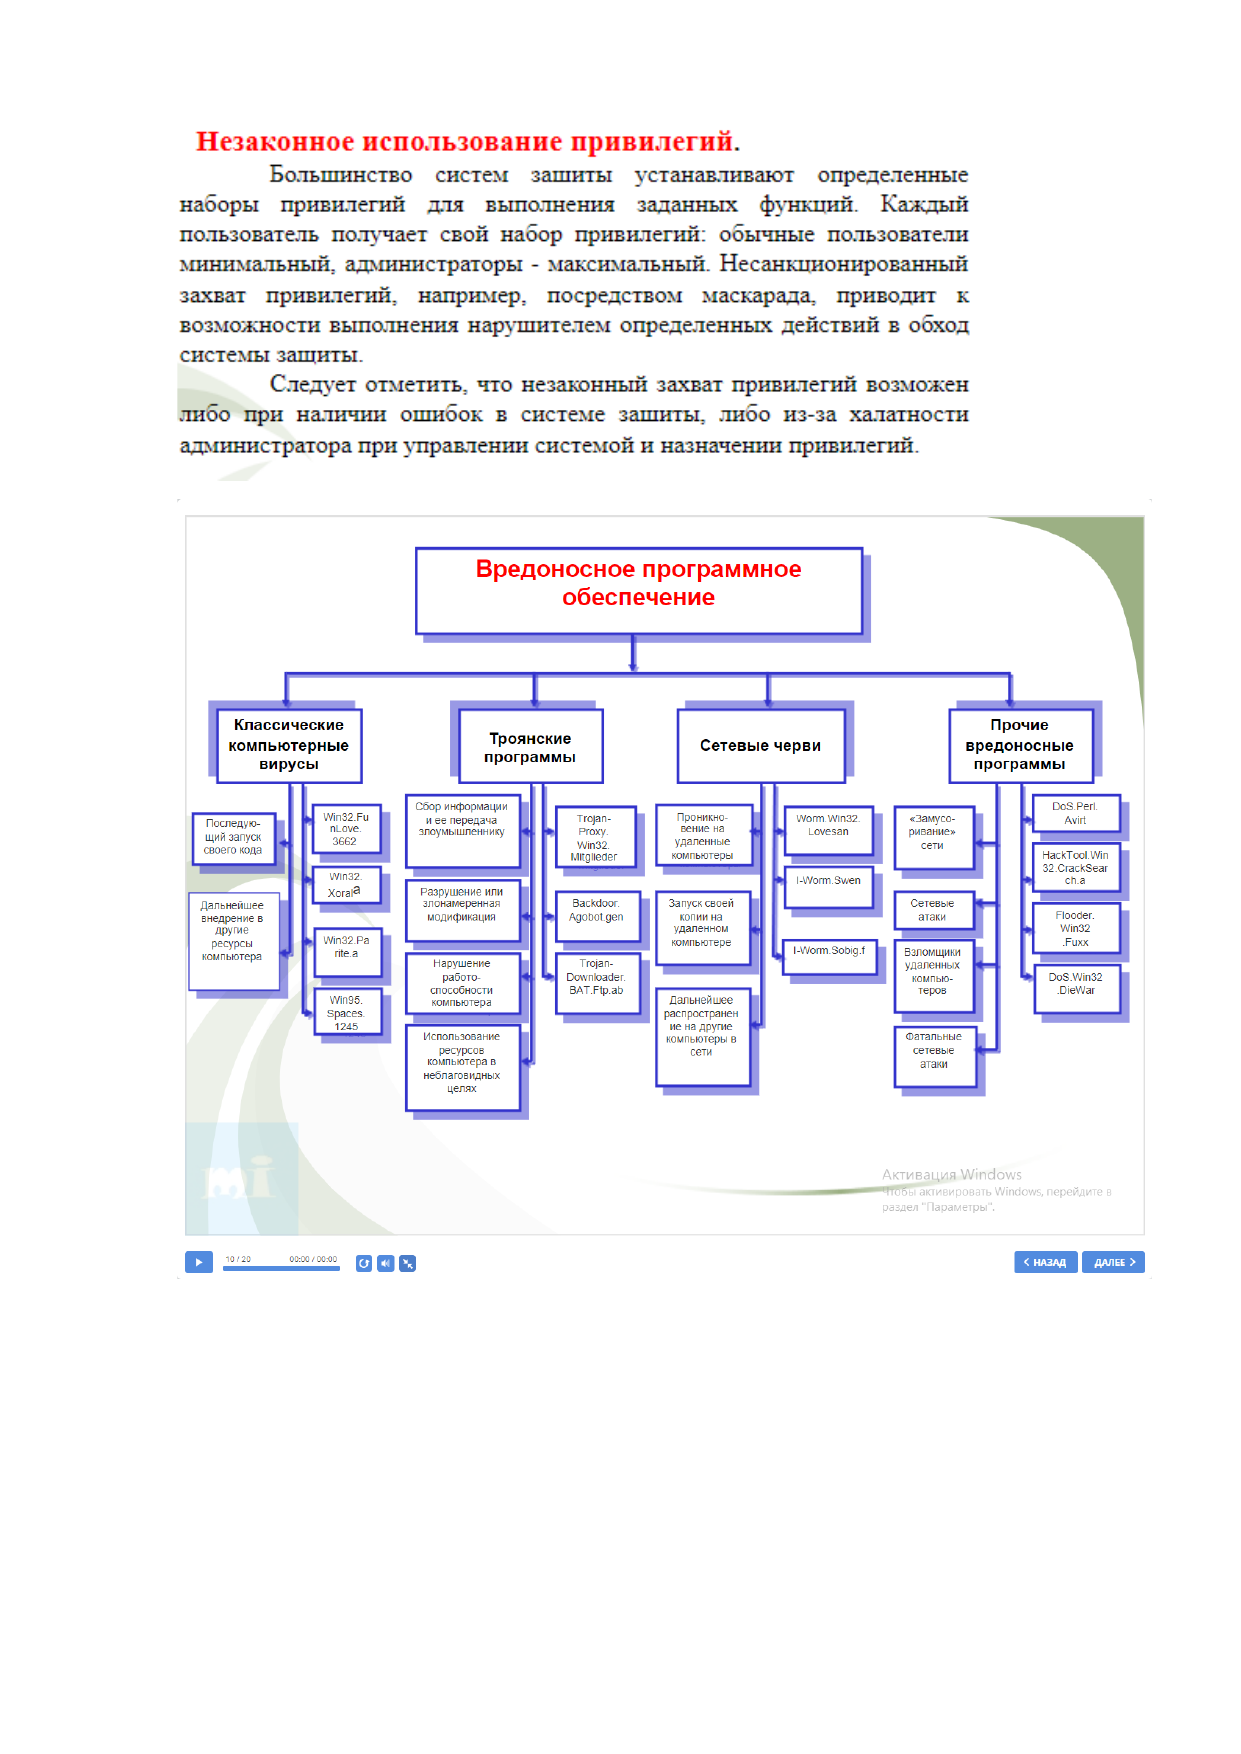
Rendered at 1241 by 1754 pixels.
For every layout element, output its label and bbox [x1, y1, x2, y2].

picture [177, 118, 987, 481]
picture [177, 499, 1152, 1279]
